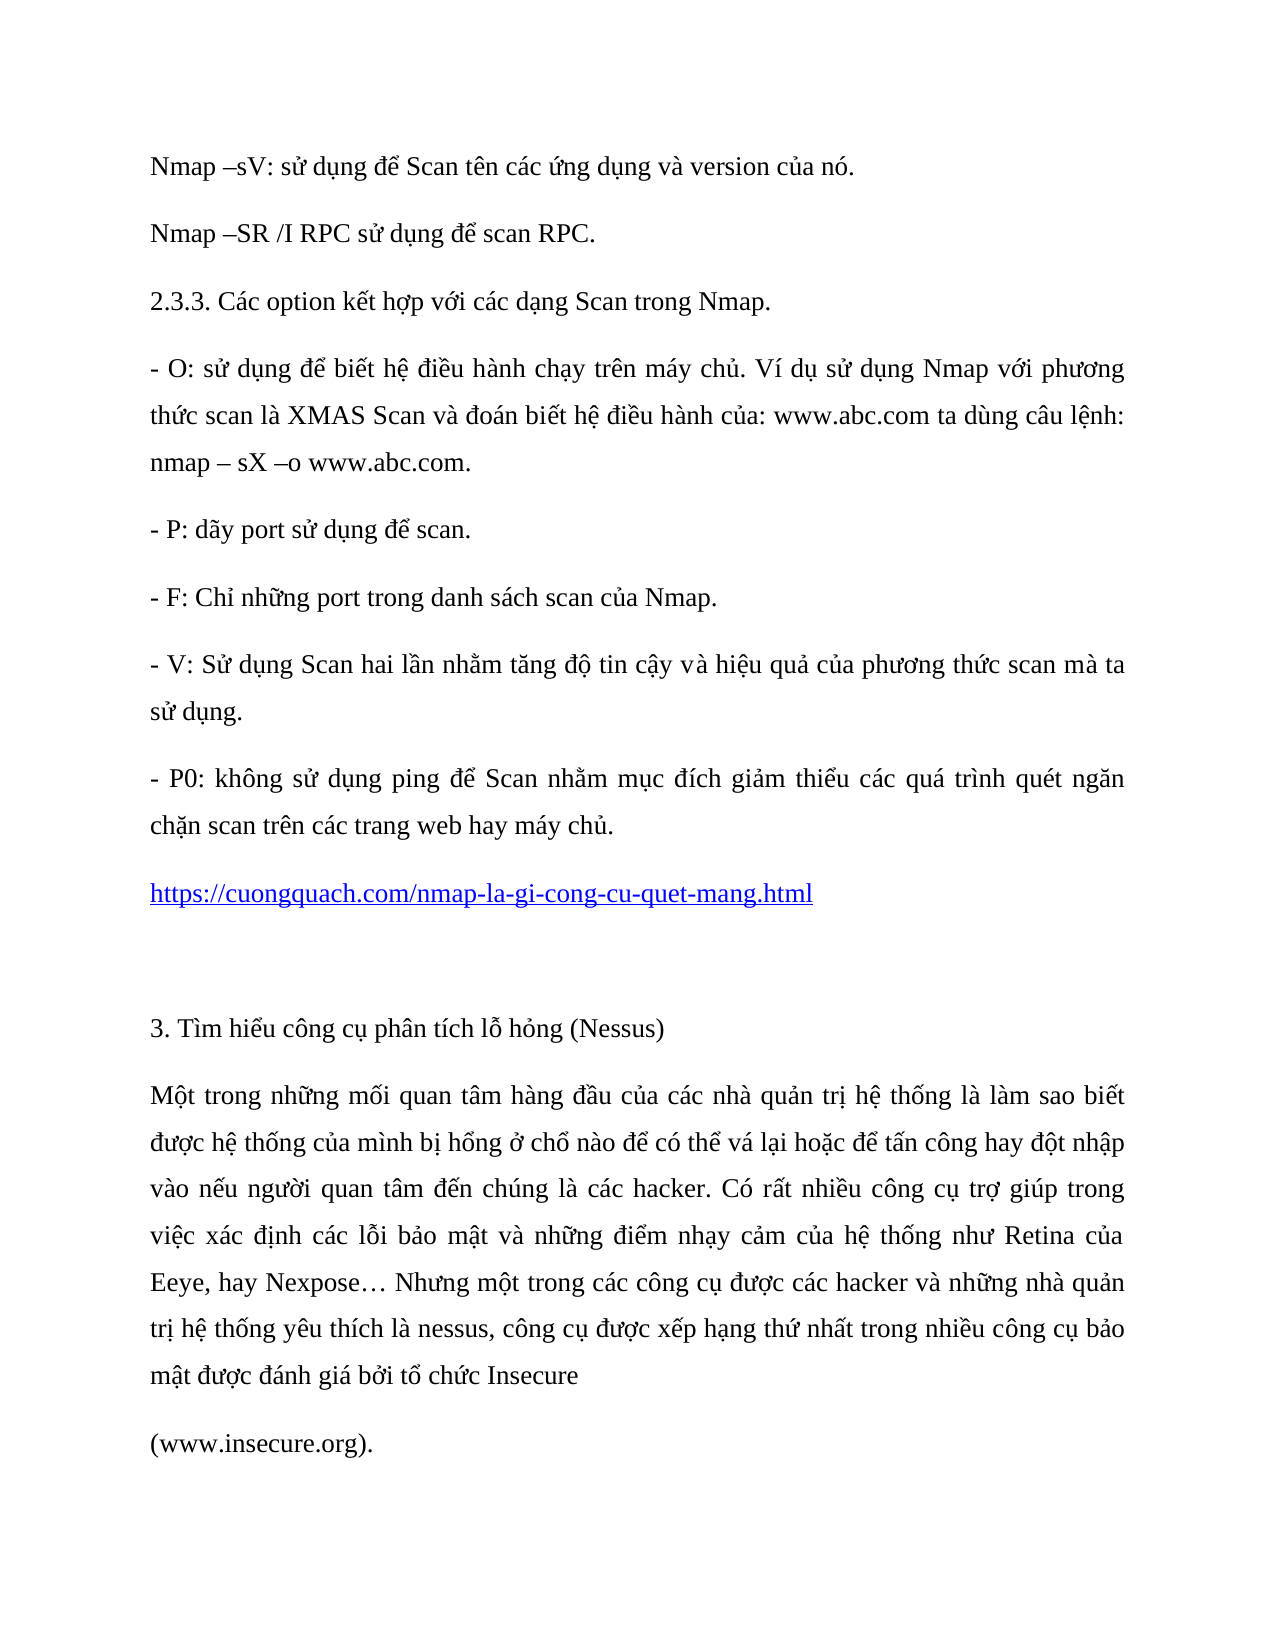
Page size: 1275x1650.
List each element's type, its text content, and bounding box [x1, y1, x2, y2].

text Nmap –SR /I RPC sử dụng để scan RPC. [150, 217, 1125, 249]
text (www.insecure.org). [150, 1427, 1125, 1458]
text 2.3.3. Các option kết hợp với các dạng Scan trong Nmap. [150, 285, 1125, 316]
text Nmap –sV: sử dụng để Scan tên các ứng dụng và version của nó. [150, 150, 1125, 181]
text - O: sử dụng để biết hệ điều hành chạy trên máy chủ. Ví dụ sử dụng Nmap với phương thức scan là XMAS Scan và đoán biết hệ điều hành của: www.abc.com ta dùng câu lệnh: nmap – sX –o www.abc.com. [150, 352, 1125, 477]
text - F: Chỉ những port trong danh sách scan của Nmap. [150, 581, 1125, 612]
text 3. Tìm hiểu công cụ phân tích lỗ hỏng (Nessus) [150, 1012, 1125, 1043]
text https://cuongquach.com/nmap-la-gi-cong-cu-quet-mang.html [150, 877, 1125, 908]
text - P0: không sử dụng ping để Scan nhằm mục đích giảm thiểu các quá trình quét ngăn chặn scan trên các trang web hay máy chủ. [150, 762, 1125, 840]
text - P: dãy port sử dụng để scan. [150, 513, 1125, 544]
text Một trong những mối quan tâm hàng đầu của các nhà quản trị hệ thống là làm sao biết được hệ thống của mình bị hổng ở chổ nào để có thể vá lại hoặc để tấn công hay đột nhập vào nếu người quan tâm đến chúng là các hacker. Có rất nhiều công cụ trợ giúp trong việc xác định các lỗi bảo mật và những điểm nhạy cảm của hệ thống như Retina của Eeye, hay Nexpose… Nhưng một trong các công cụ được các hacker và những nhà quản trị hệ thống yêu thích là nessus, công cụ được xếp hạng thứ nhất trong nhiều công cụ bảo mật được đánh giá bởi tổ chức Insecure [150, 1079, 1125, 1390]
text - V: Sử dụng Scan hai lần nhằm tăng độ tin cậy và hiệu quả của phương thức scan mà ta sử dụng. [150, 648, 1125, 726]
